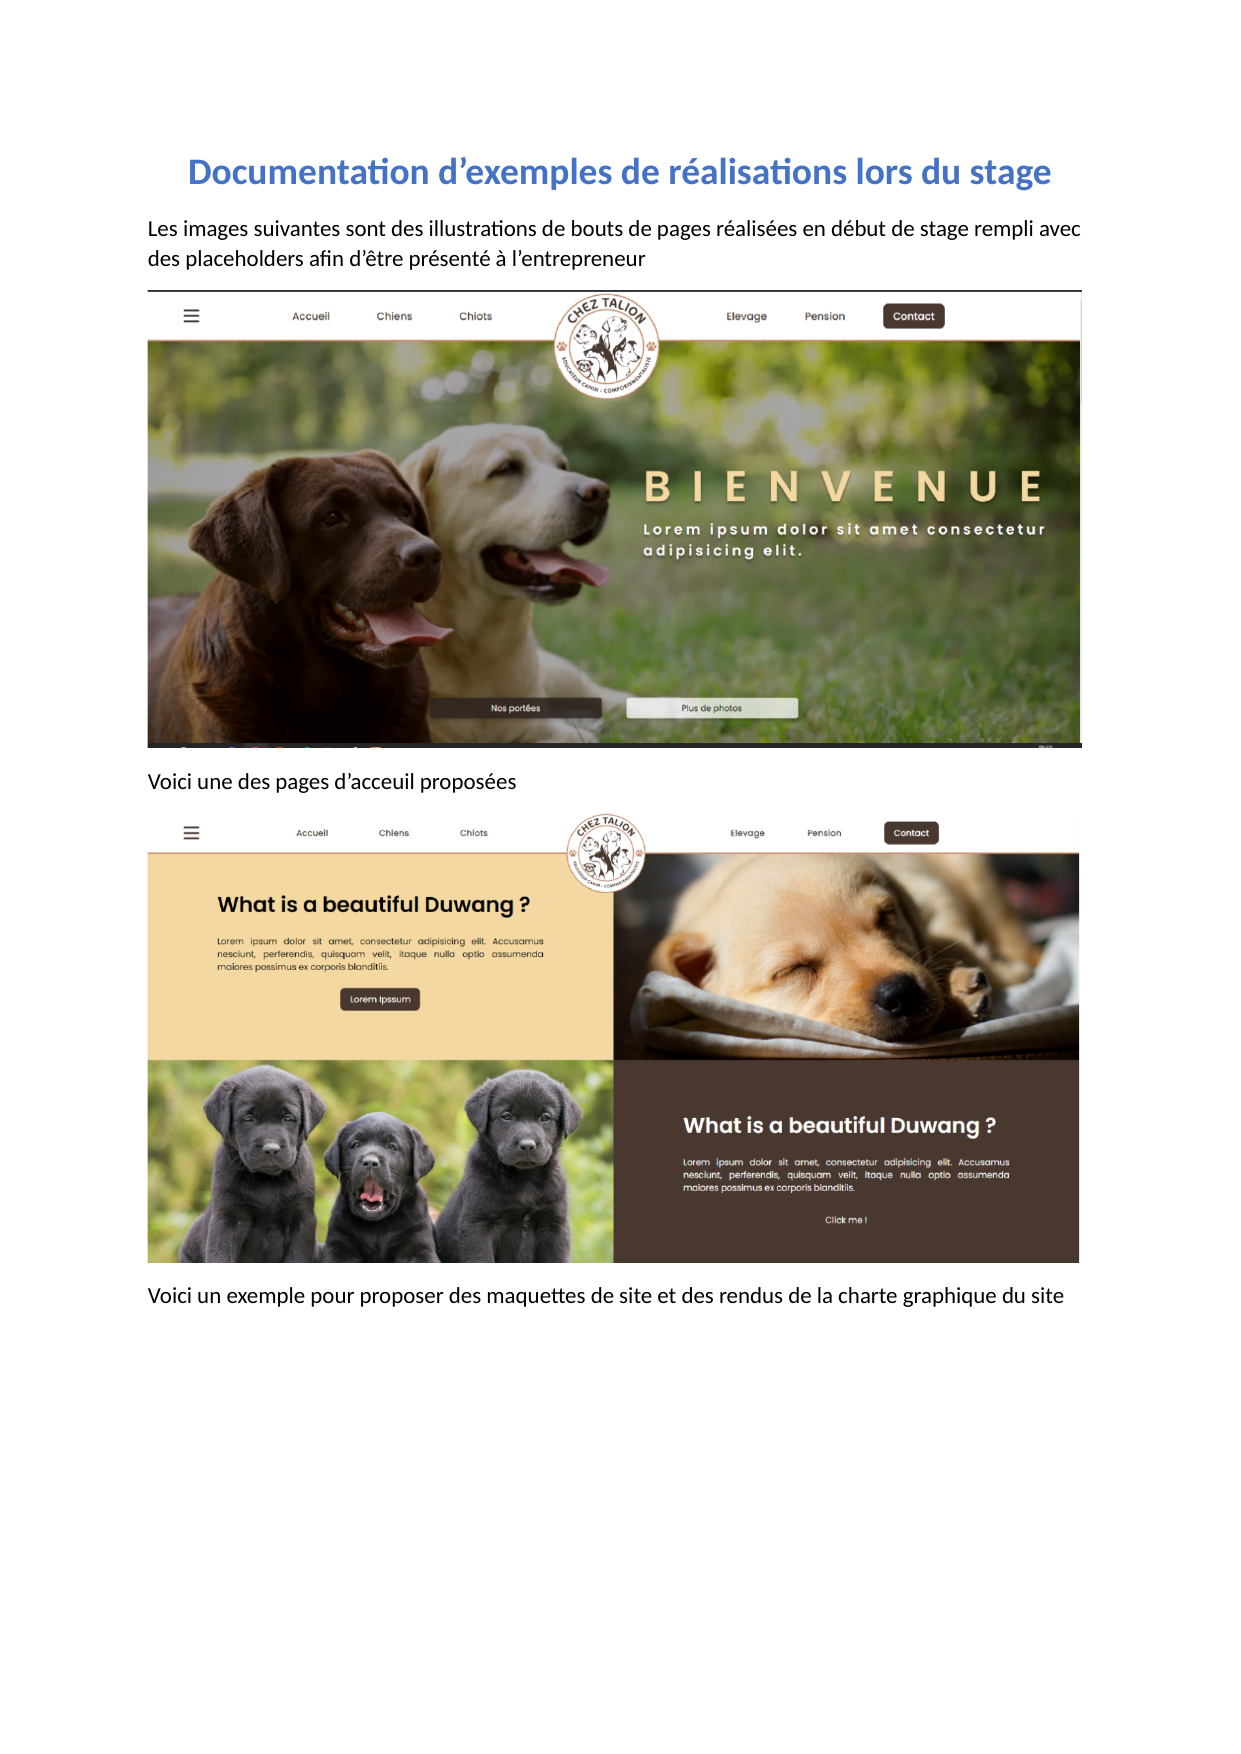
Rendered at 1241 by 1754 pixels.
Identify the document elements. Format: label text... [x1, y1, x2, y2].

picture [147, 813, 1080, 1263]
text Voici une des pages d’acceuil proposées [148, 767, 1093, 795]
text Voici un exemple pour proposer des maquettes de site et des rendus de la charte graphique du site [148, 1281, 1093, 1309]
text Les images suivantes sont des illustrations de bouts de pages réalisées en début de stage rempli avec des placeholders afin d’être présenté à l’entrepreneur [148, 214, 1093, 272]
text Documentation d’exemples de réalisations lors du stage [148, 148, 1093, 193]
picture [147, 290, 1082, 748]
